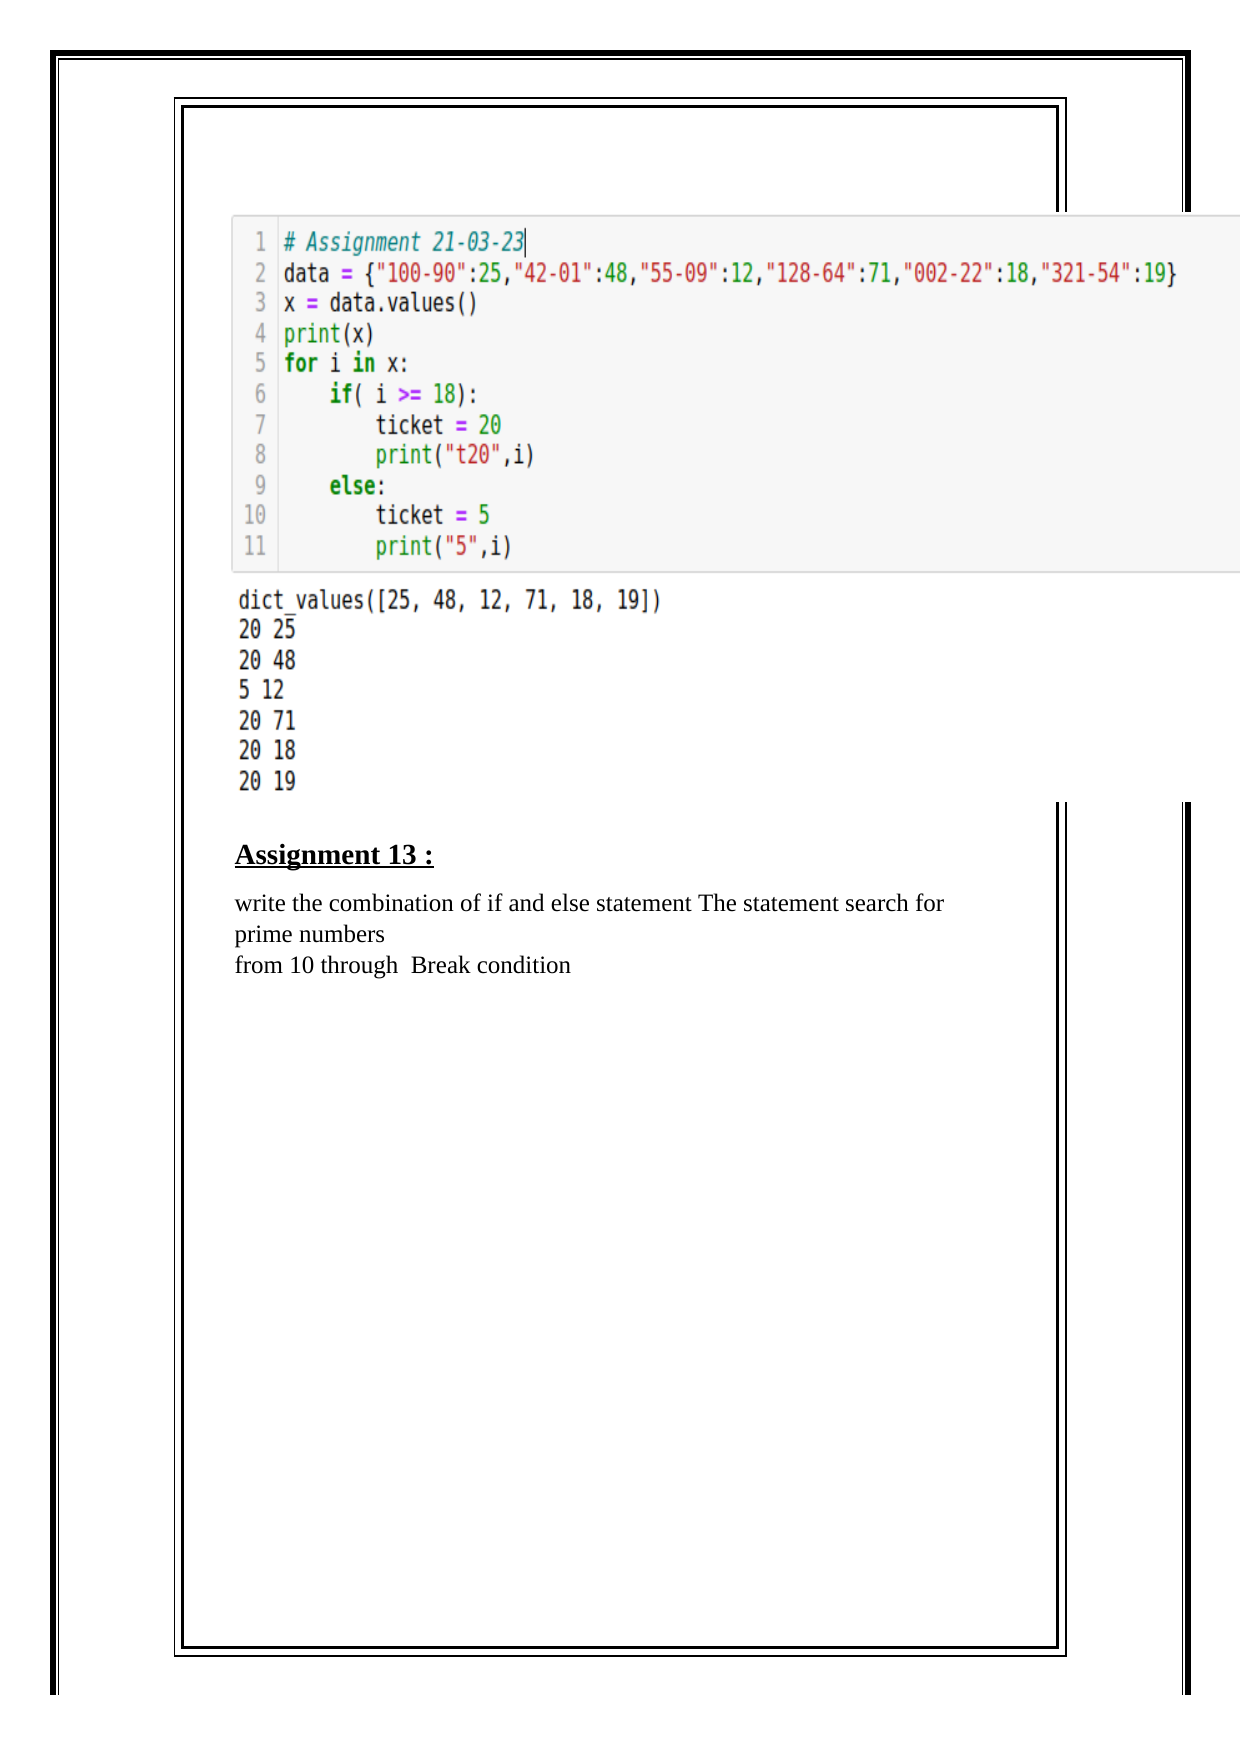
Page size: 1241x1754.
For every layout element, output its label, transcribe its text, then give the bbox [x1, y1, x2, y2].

list from 10 through Break condition [234, 950, 1006, 978]
text Assignment 13 : [234, 837, 1006, 871]
list write the combination of if and else statement The statement search for prime numbers [234, 888, 1006, 947]
picture [225, 212, 1240, 802]
